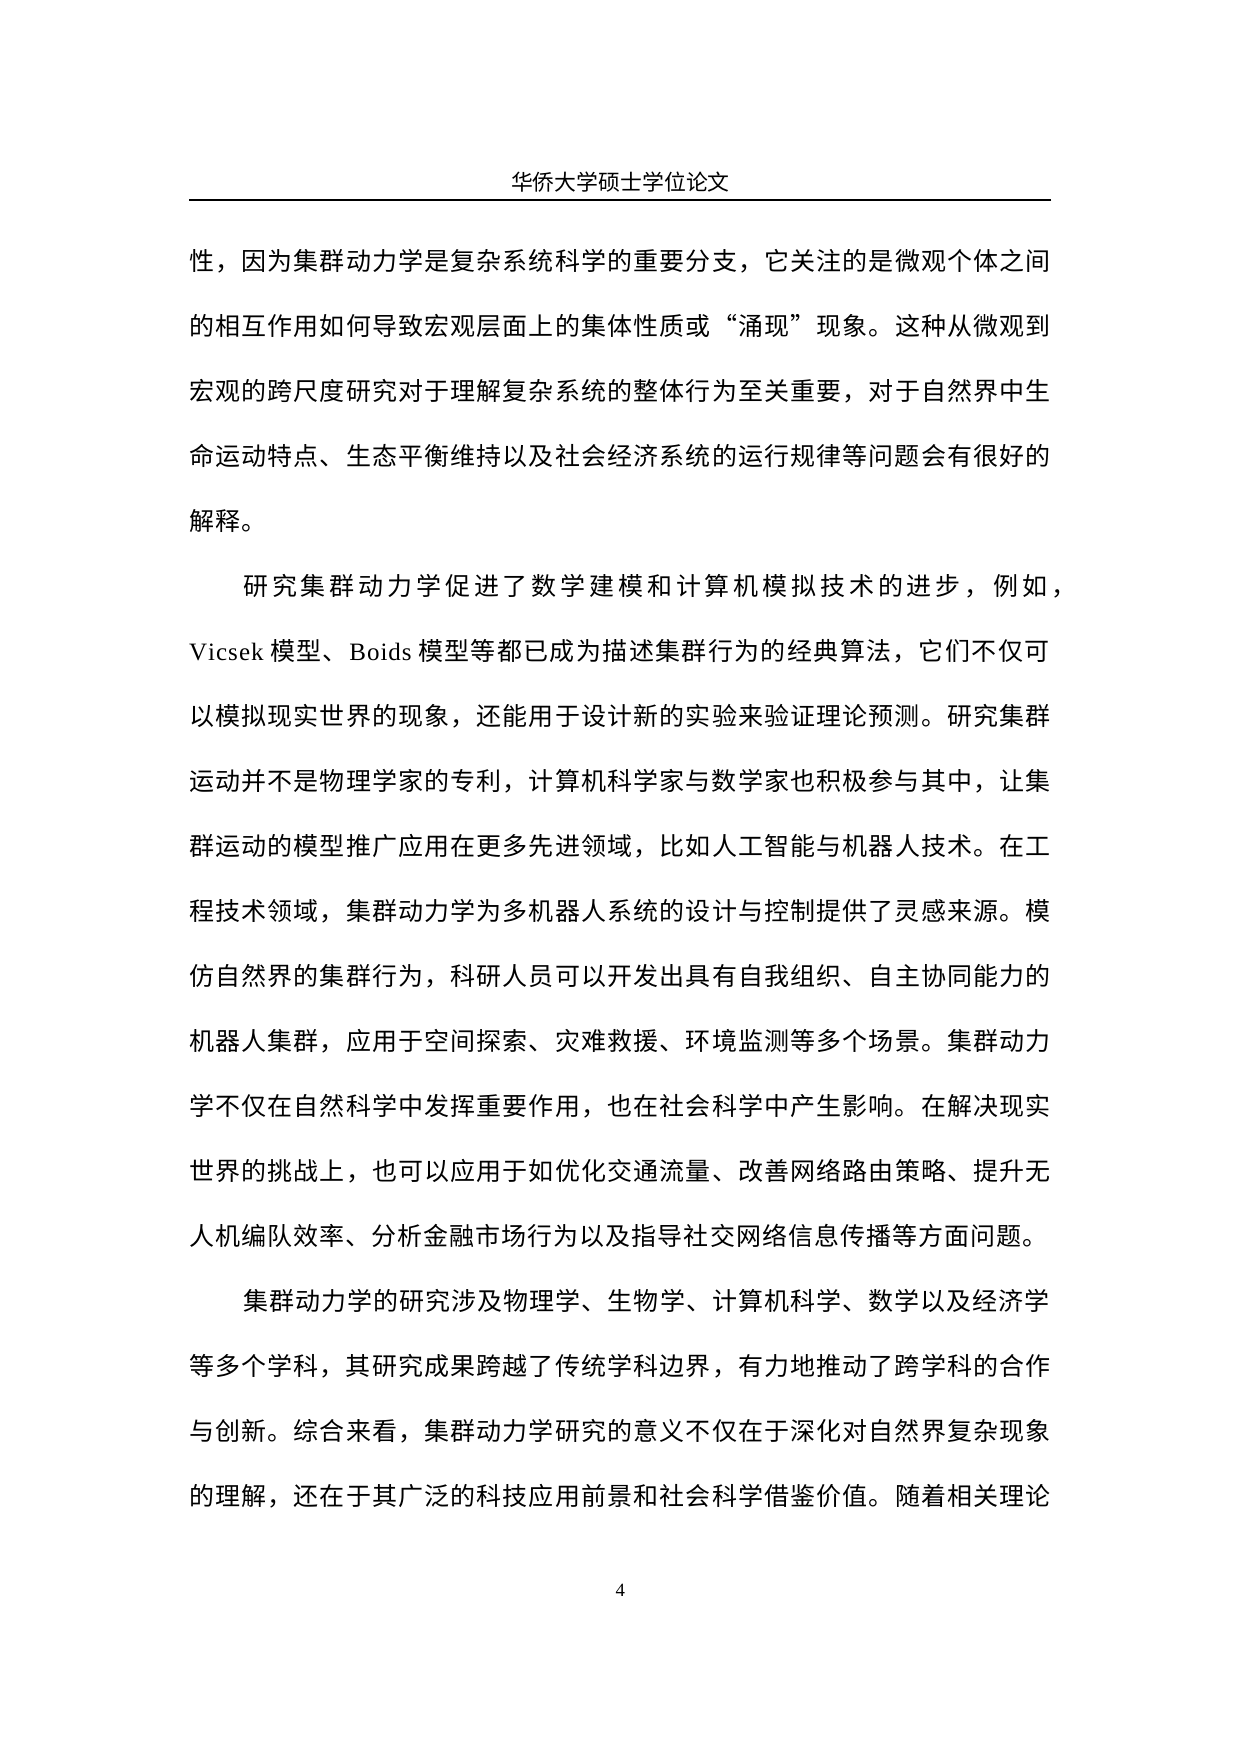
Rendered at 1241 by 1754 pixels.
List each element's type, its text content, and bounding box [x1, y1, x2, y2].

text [189, 1267, 1051, 1527]
text 研究集群动力学促进了数学建模和计算机模拟技术的进步，例如，Vicsek模型、Boids模型等都已成为描述集群行为的经典算法，它们不仅可以模拟现实世界的现象，还能用于设计新的实验来验证理论预测。研究集群运动并不是物理学家的专利，计算机科学家与数学家也积极参与其中，让集群运动的模型推广应用在更多先进领域，比如人工智能与机器人技术。在工程技术领域，集群动力学为多机器人系统的设计与控制提供了灵感来源。模仿自然界的集群行为，科研人员可以开发出具有自我组织、自主协同能力的机器人集群，应用于空间探索、灾难救援、环境监测等多个场景。集群动力学不仅在自然科学中发挥重要作用，也在社会科学中产生影响。在解决现实世界的挑战上，也可以应用于如优化交通流量、改善网络路由策略、提升无人机编队效率、分析金融市场行为以及指导社交网络信息传播等方面问题。 [189, 552, 1051, 1267]
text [189, 227, 1051, 552]
